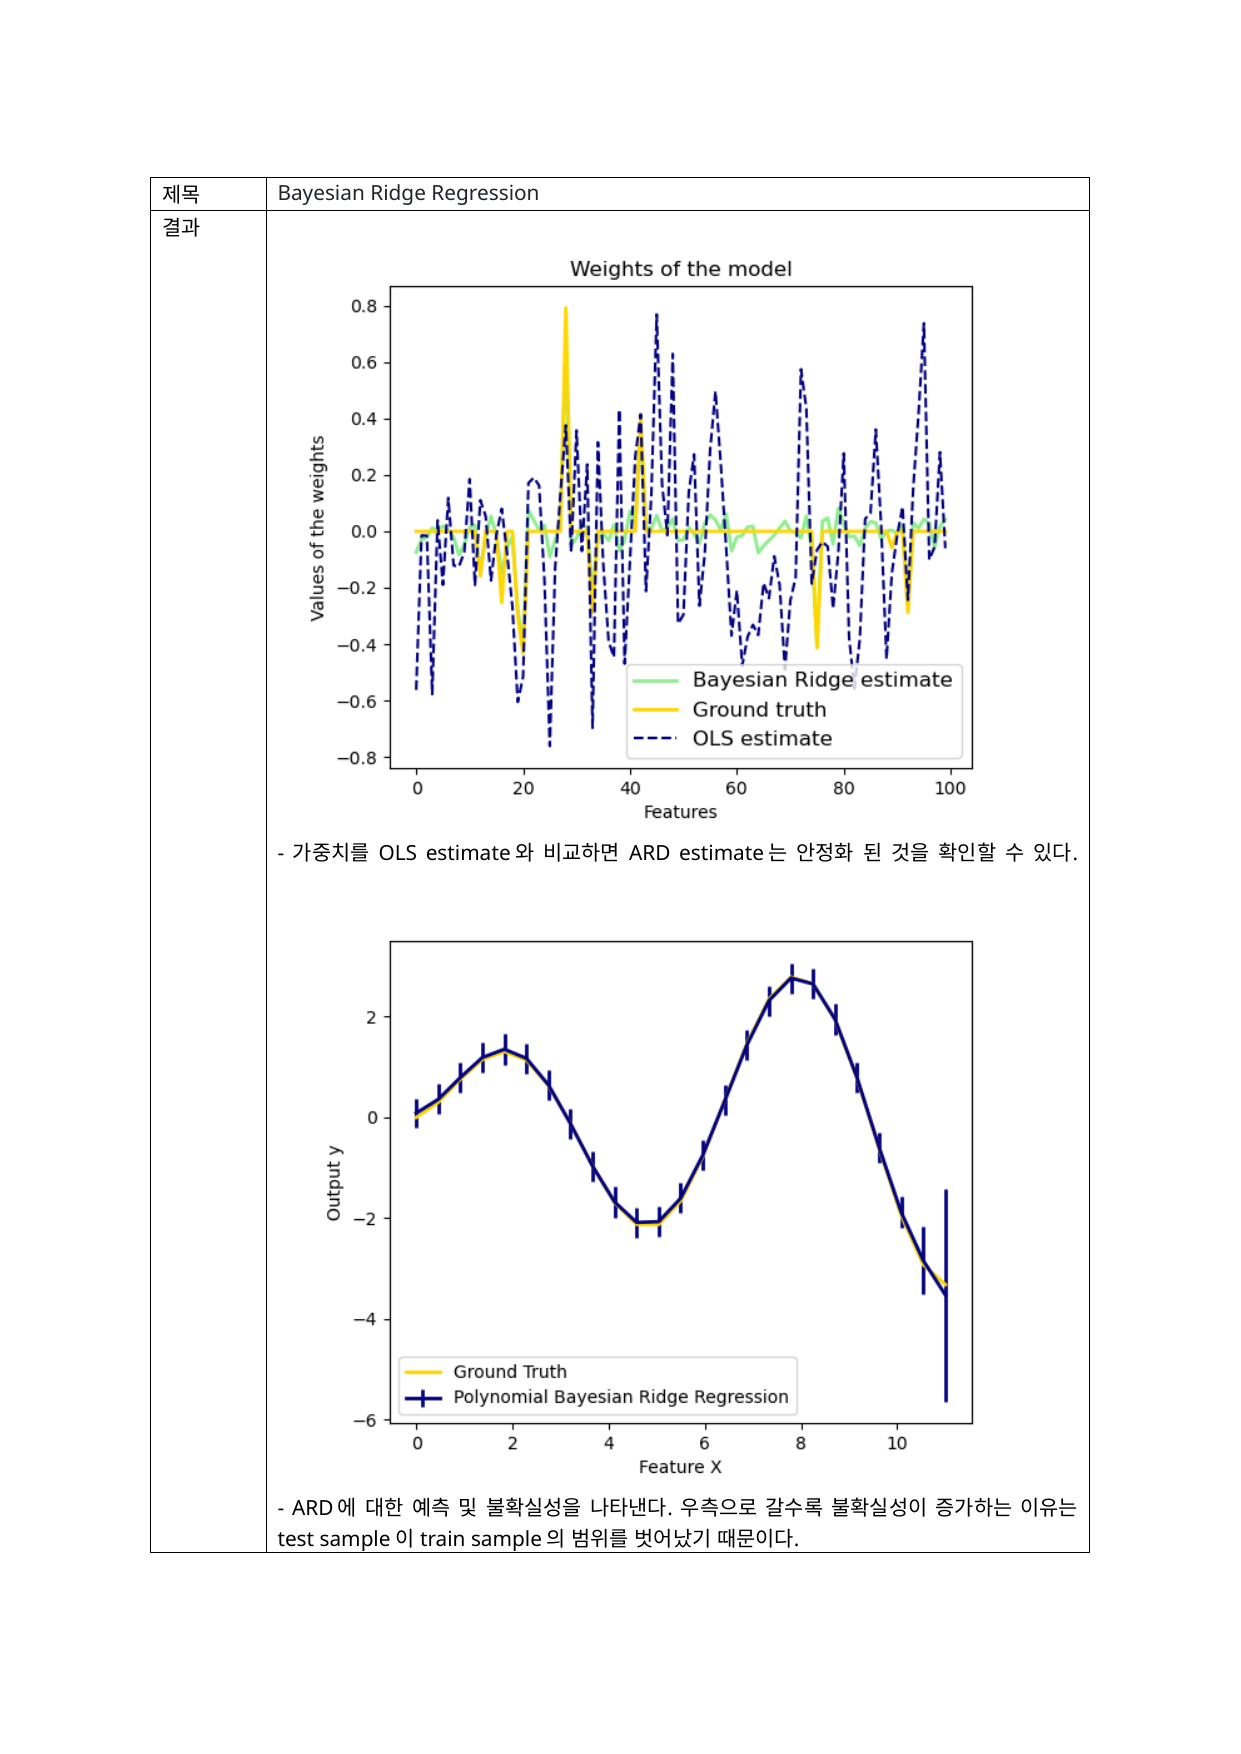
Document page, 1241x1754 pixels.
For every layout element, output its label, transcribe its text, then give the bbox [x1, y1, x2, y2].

table_header 제목 [151, 178, 266, 210]
table_header Bayesian Ridge Regression [267, 178, 1089, 210]
table_cell - 가중치를 OLS estimate와 비교하면 ARD estimate는 안정화 된 것을 확인할 수 있다. - ARD에 대한 예측 및 불확실성을 나타낸다. 우측으로 갈수록 불확실성이 증가하는 이유는 test sample이 train sample의 범위를 벗어났기 때문이다. [267, 211, 1089, 1552]
table_cell 결과 [151, 211, 266, 1552]
